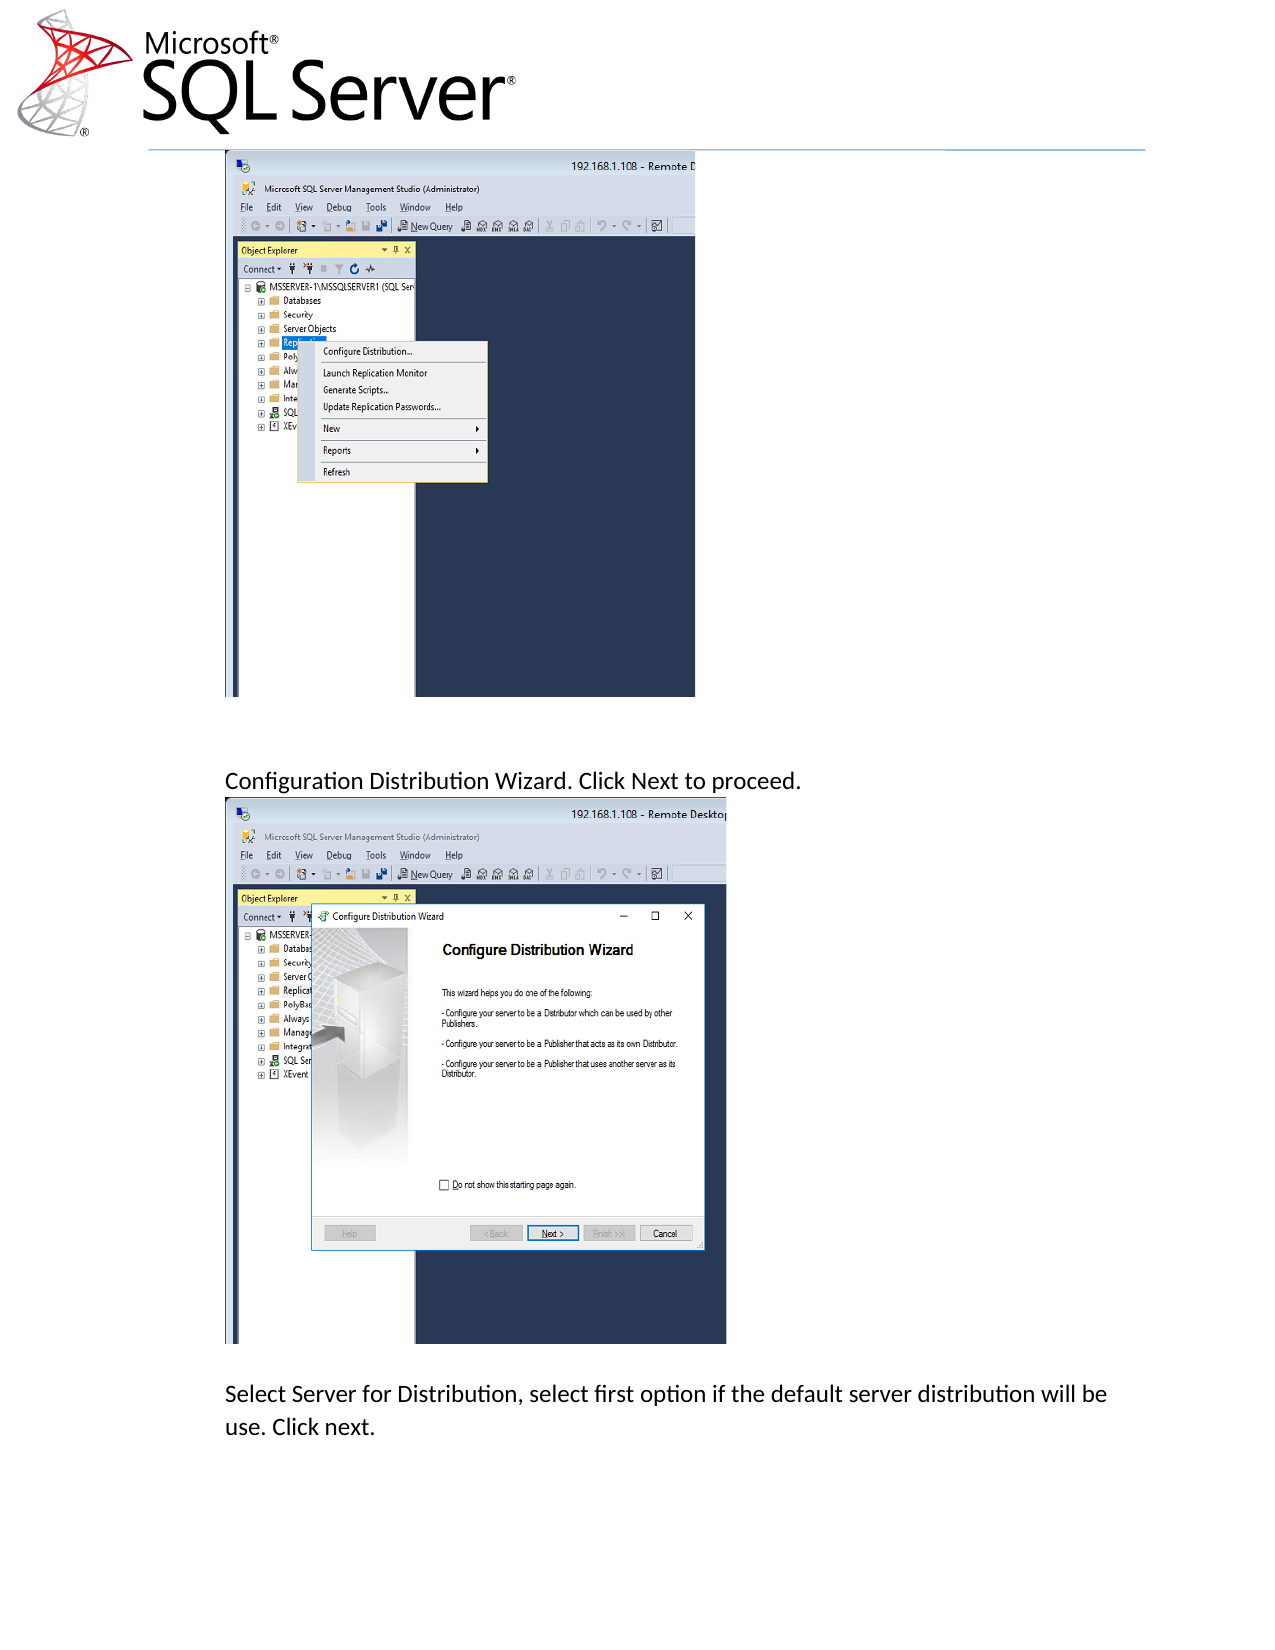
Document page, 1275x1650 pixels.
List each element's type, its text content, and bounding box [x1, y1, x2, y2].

picture [17, 9, 516, 137]
list Configuration Distribution Wizard. Click Next to proceed. [225, 765, 1125, 795]
list Select Server for Distribution, select first option if the default server distribution will be use. Click next. [225, 1378, 1125, 1442]
